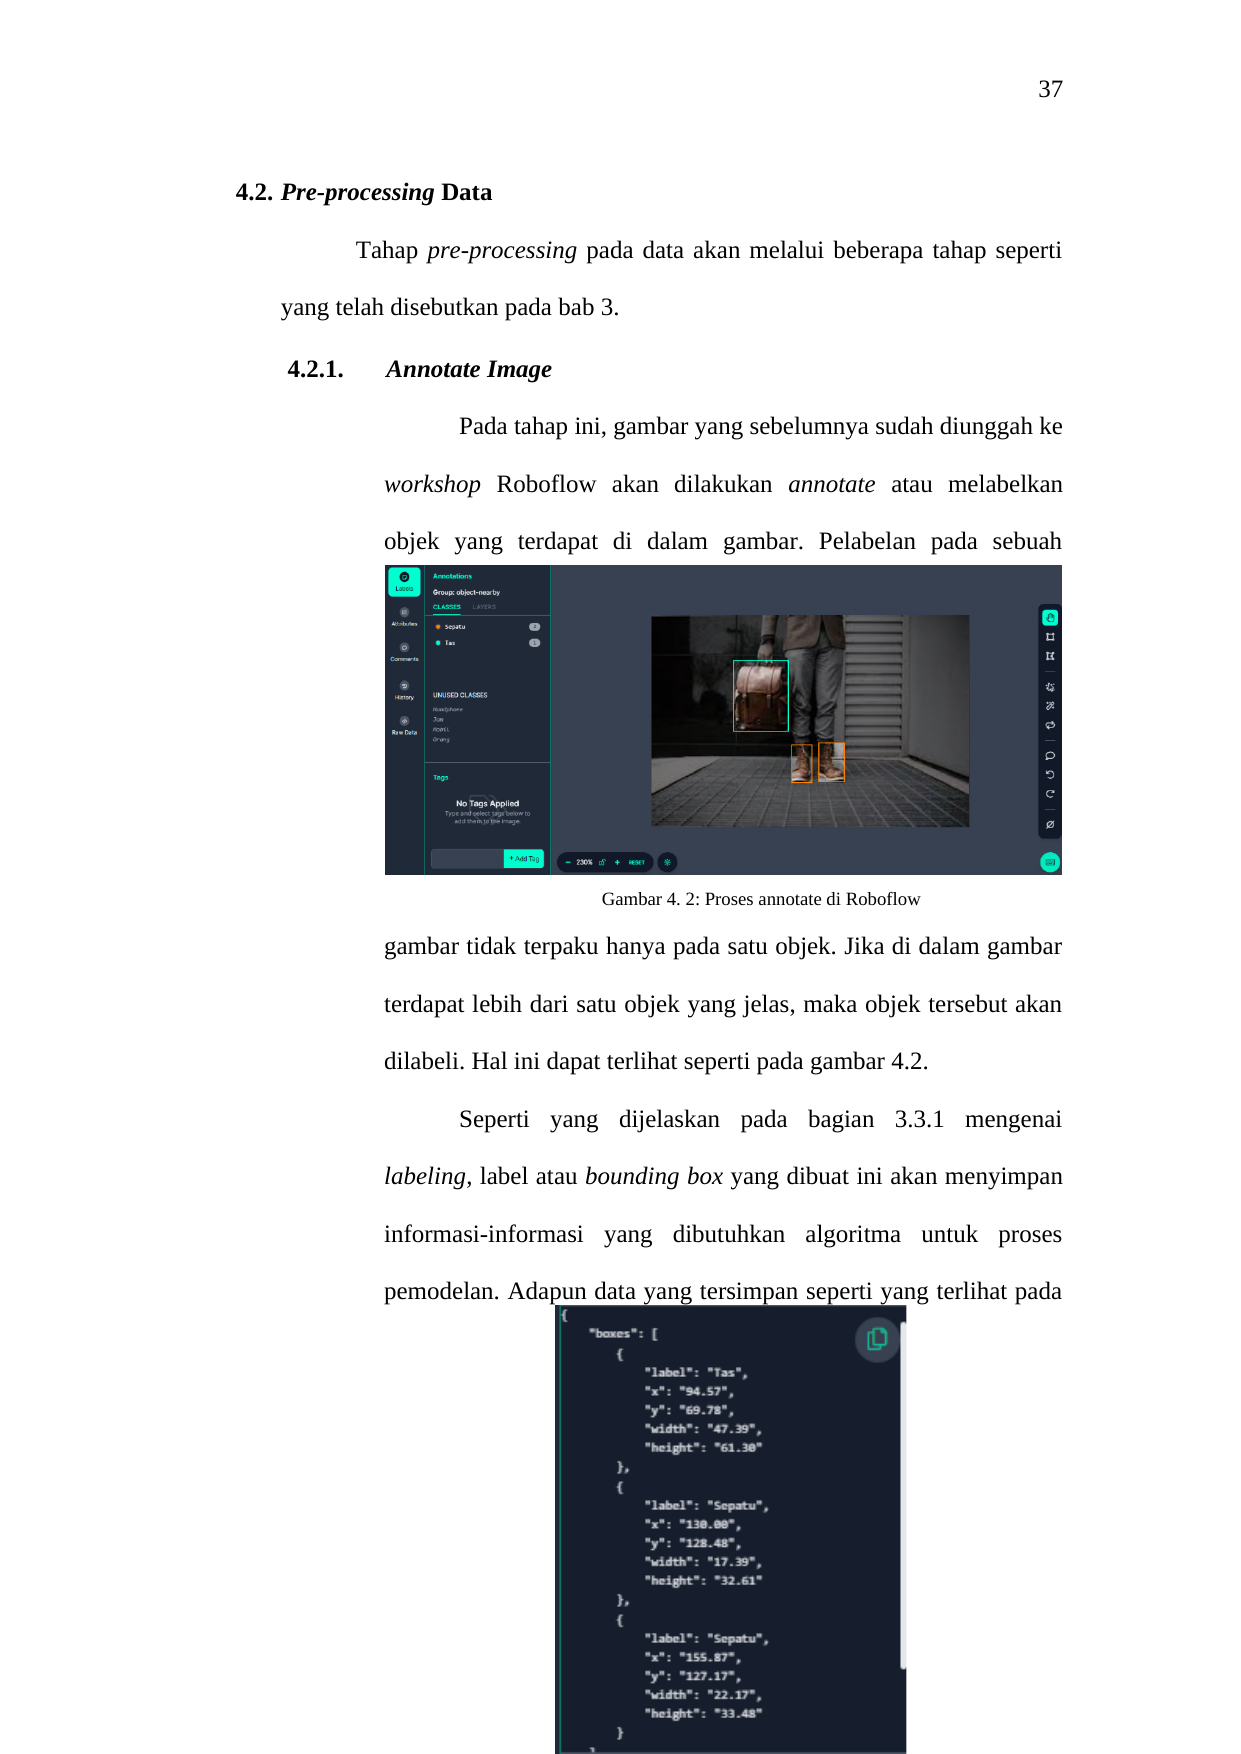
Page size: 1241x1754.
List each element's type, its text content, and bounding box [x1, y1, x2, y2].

subtitle Annotate Image [287, 354, 1063, 383]
subtitle Pre-processing Data [236, 177, 1063, 206]
picture [385, 565, 1062, 875]
text Tahap pre-processing pada data akan melalui beberapa tahap seperti yang telah disebutkan pada bab 3. [281, 235, 1063, 321]
picture [555, 1305, 907, 1754]
